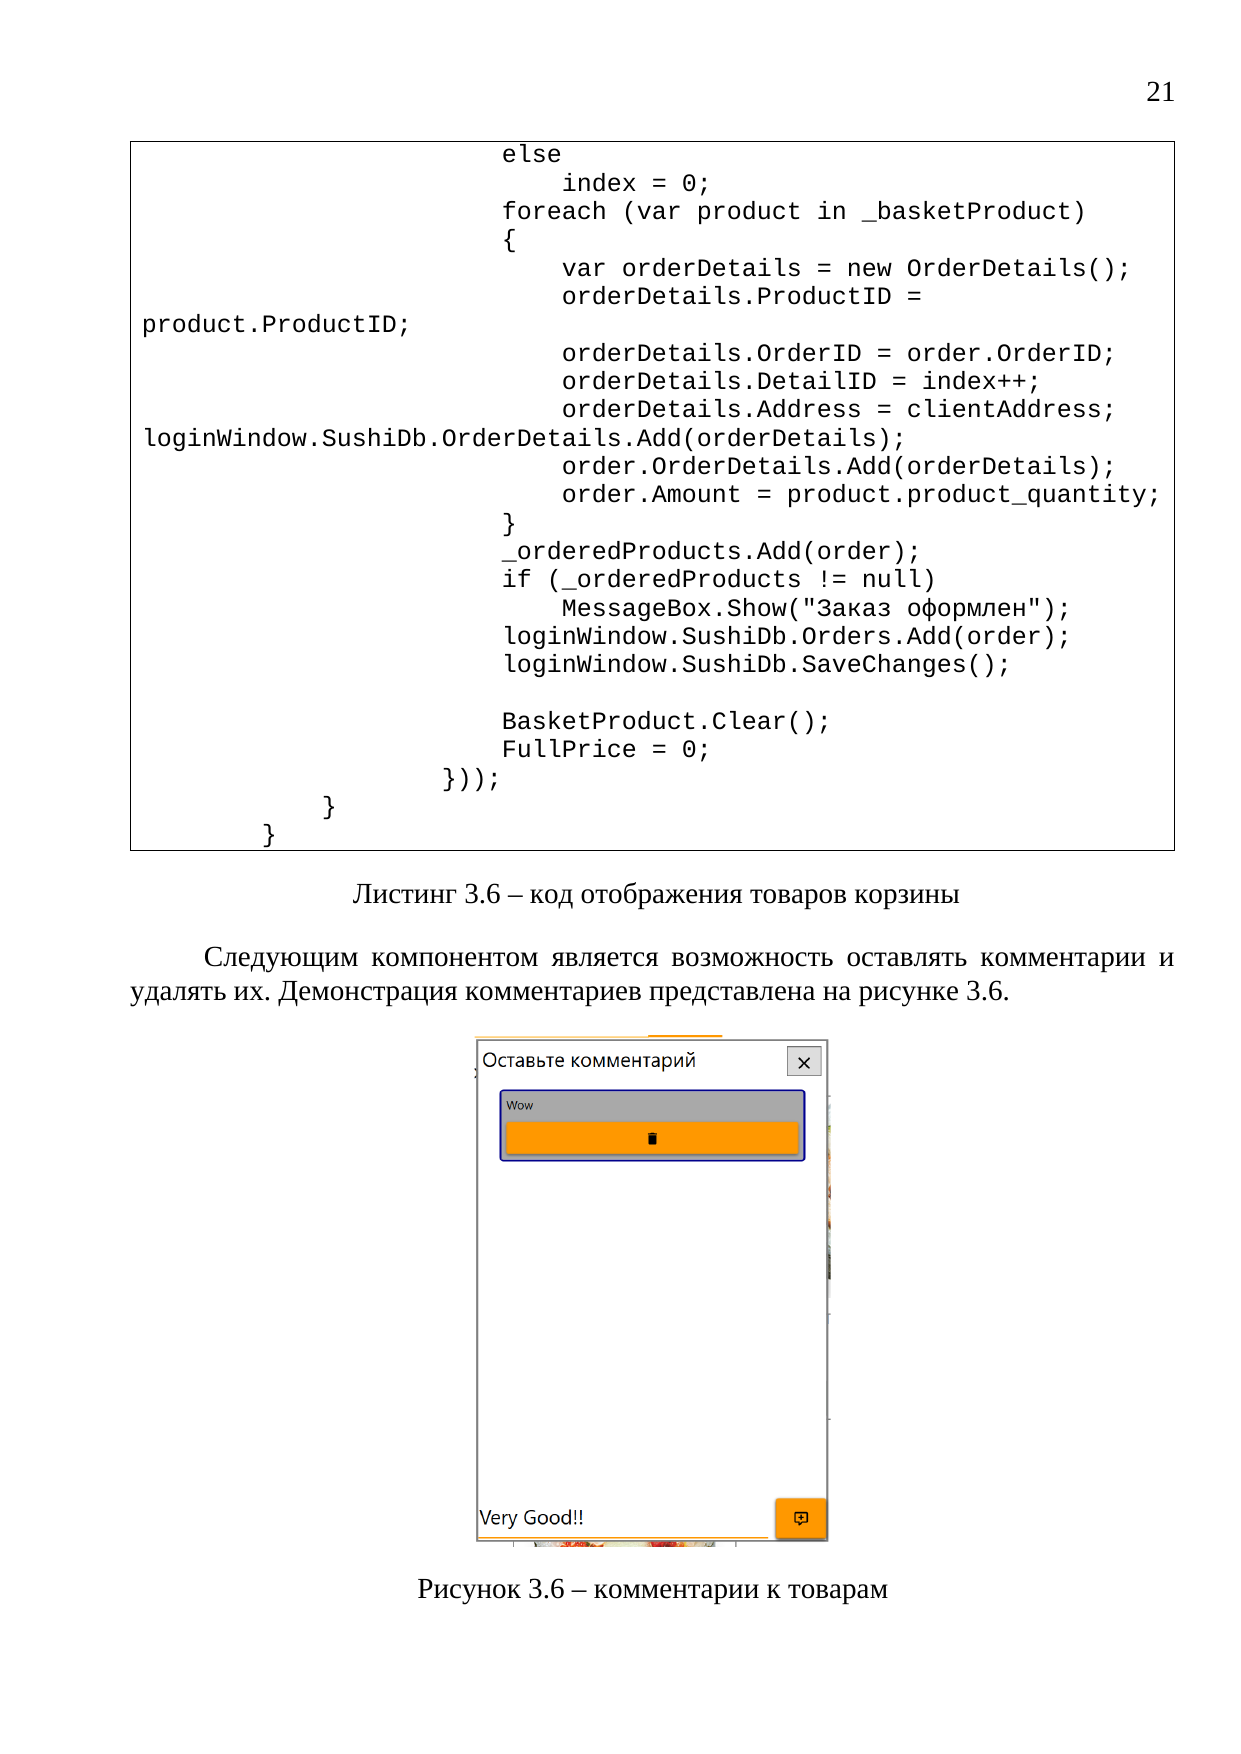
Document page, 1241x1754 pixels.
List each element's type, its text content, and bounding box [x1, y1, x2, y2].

picture [474, 1035, 831, 1547]
text Следующим компонентом является возможность оставлять комментарии и удалять их. Демонстрация комментариев представлена на рисунке 3.6. [130, 939, 1175, 1006]
text Рисунок 3.6 – комментарии к товарам [130, 1571, 1175, 1605]
text Листинг 3.6 – код отображения товаров корзины [130, 876, 1175, 910]
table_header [131, 142, 1174, 850]
